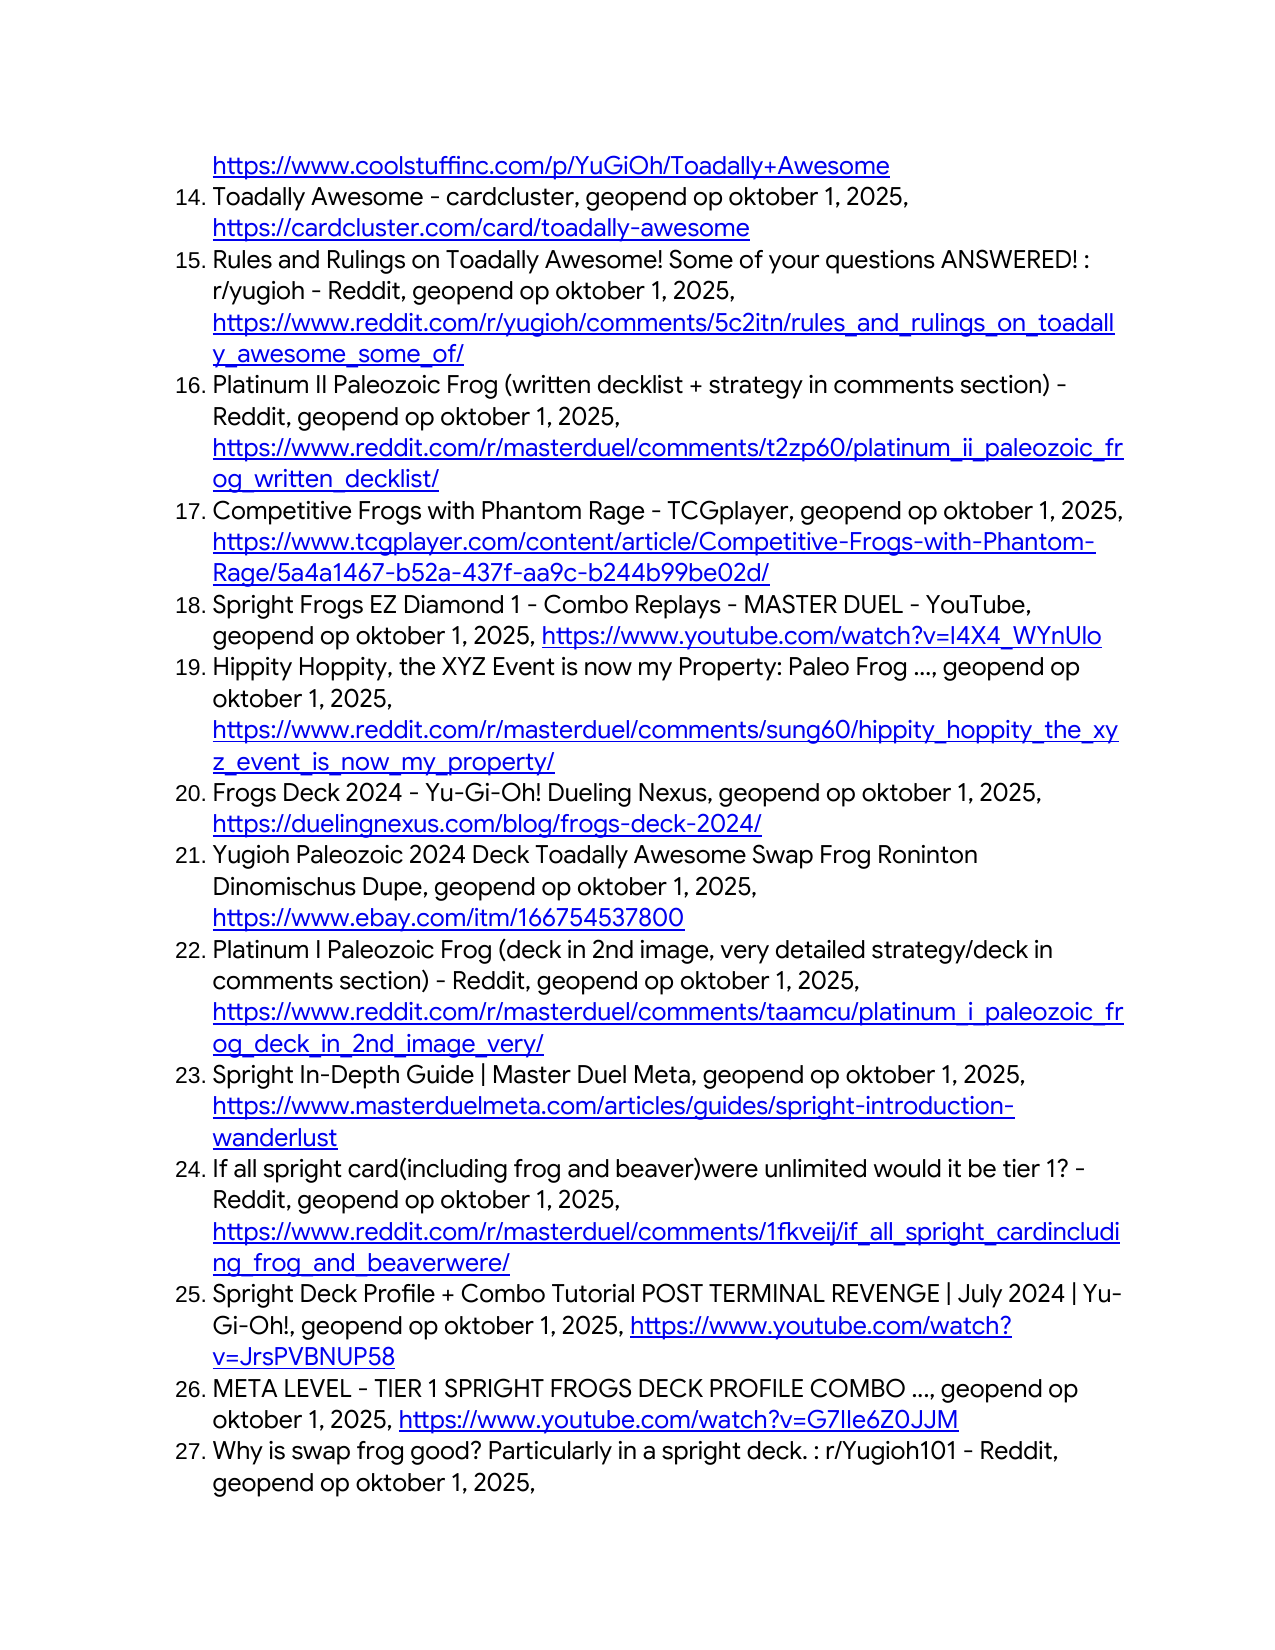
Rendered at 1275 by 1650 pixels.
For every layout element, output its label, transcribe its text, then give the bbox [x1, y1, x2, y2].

list Rules and Rulings on Toadally Awesome! Some of your questions ANSWERED! : r/yugioh - Reddit, geopend op oktober 1, 2025, https://www.reddit.com/r/yugioh/comments/5c2itn/rules_and_rulings_on_toadally_awesome_some_of/ [175, 244, 1125, 369]
list Hippity Hoppity, the XYZ Event is now my Property: Paleo Frog ..., geopend op oktober 1, 2025, https://www.reddit.com/r/masterduel/comments/sung60/hippity_hoppity_the_xyz_event_is_now_my_property/ [175, 652, 1125, 777]
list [175, 150, 1125, 181]
list Frogs Deck 2024 - Yu-Gi-Oh! Dueling Nexus, geopend op oktober 1, 2025, https://duelingnexus.com/blog/frogs-deck-2024/ [175, 777, 1125, 840]
list Platinum II Paleozoic Frog (written decklist + strategy in comments section) - Reddit, geopend op oktober 1, 2025, https://www.reddit.com/r/masterduel/comments/t2zp60/platinum_ii_paleozoic_frog_written_decklist/ [175, 369, 1125, 495]
list Spright In-Depth Guide | Master Duel Meta, geopend op oktober 1, 2025, https://www.masterduelmeta.com/articles/guides/spright-introduction-wanderlust [175, 1059, 1125, 1153]
list Platinum I Paleozoic Frog (deck in 2nd image, very detailed strategy/deck in comments section) - Reddit, geopend op oktober 1, 2025, https://www.reddit.com/r/masterduel/comments/taamcu/platinum_i_paleozoic_frog_deck_in_2nd_image_very/ [175, 934, 1125, 1059]
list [175, 1436, 1125, 1498]
list Yugioh Paleozoic 2024 Deck Toadally Awesome Swap Frog Roninton Dinomischus Dupe, geopend op oktober 1, 2025, https://www.ebay.com/itm/166754537800 [175, 840, 1125, 934]
list Toadally Awesome - cardcluster, geopend op oktober 1, 2025, https://cardcluster.com/card/toadally-awesome [175, 181, 1125, 244]
list Spright Deck Profile + Combo Tutorial POST TERMINAL REVENGE | July 2024 | Yu-Gi-Oh!, geopend op oktober 1, 2025, https://www.youtube.com/watch?v=JrsPVBNUP58 [175, 1279, 1125, 1373]
list Competitive Frogs with Phantom Rage - TCGplayer, geopend op oktober 1, 2025, https://www.tcgplayer.com/content/article/Competitive-Frogs-with-Phantom-Rage/5a4a1467-b52a-437f-aa9c-b244b99be02d/ [175, 495, 1125, 589]
list If all spright card(including frog and beaver)were unlimited would it be tier 1? - Reddit, geopend op oktober 1, 2025, https://www.reddit.com/r/masterduel/comments/1fkveij/if_all_spright_cardincluding_frog_and_beaverwere/ [175, 1153, 1125, 1279]
list META LEVEL - TIER 1 SPRIGHT FROGS DECK PROFILE COMBO ..., geopend op oktober 1, 2025, https://www.youtube.com/watch?v=G7IIe6Z0JJM [175, 1373, 1125, 1436]
list Spright Frogs EZ Diamond 1 - Combo Replays - MASTER DUEL - YouTube, geopend op oktober 1, 2025, https://www.youtube.com/watch?v=I4X4_WYnUlo [175, 589, 1125, 652]
